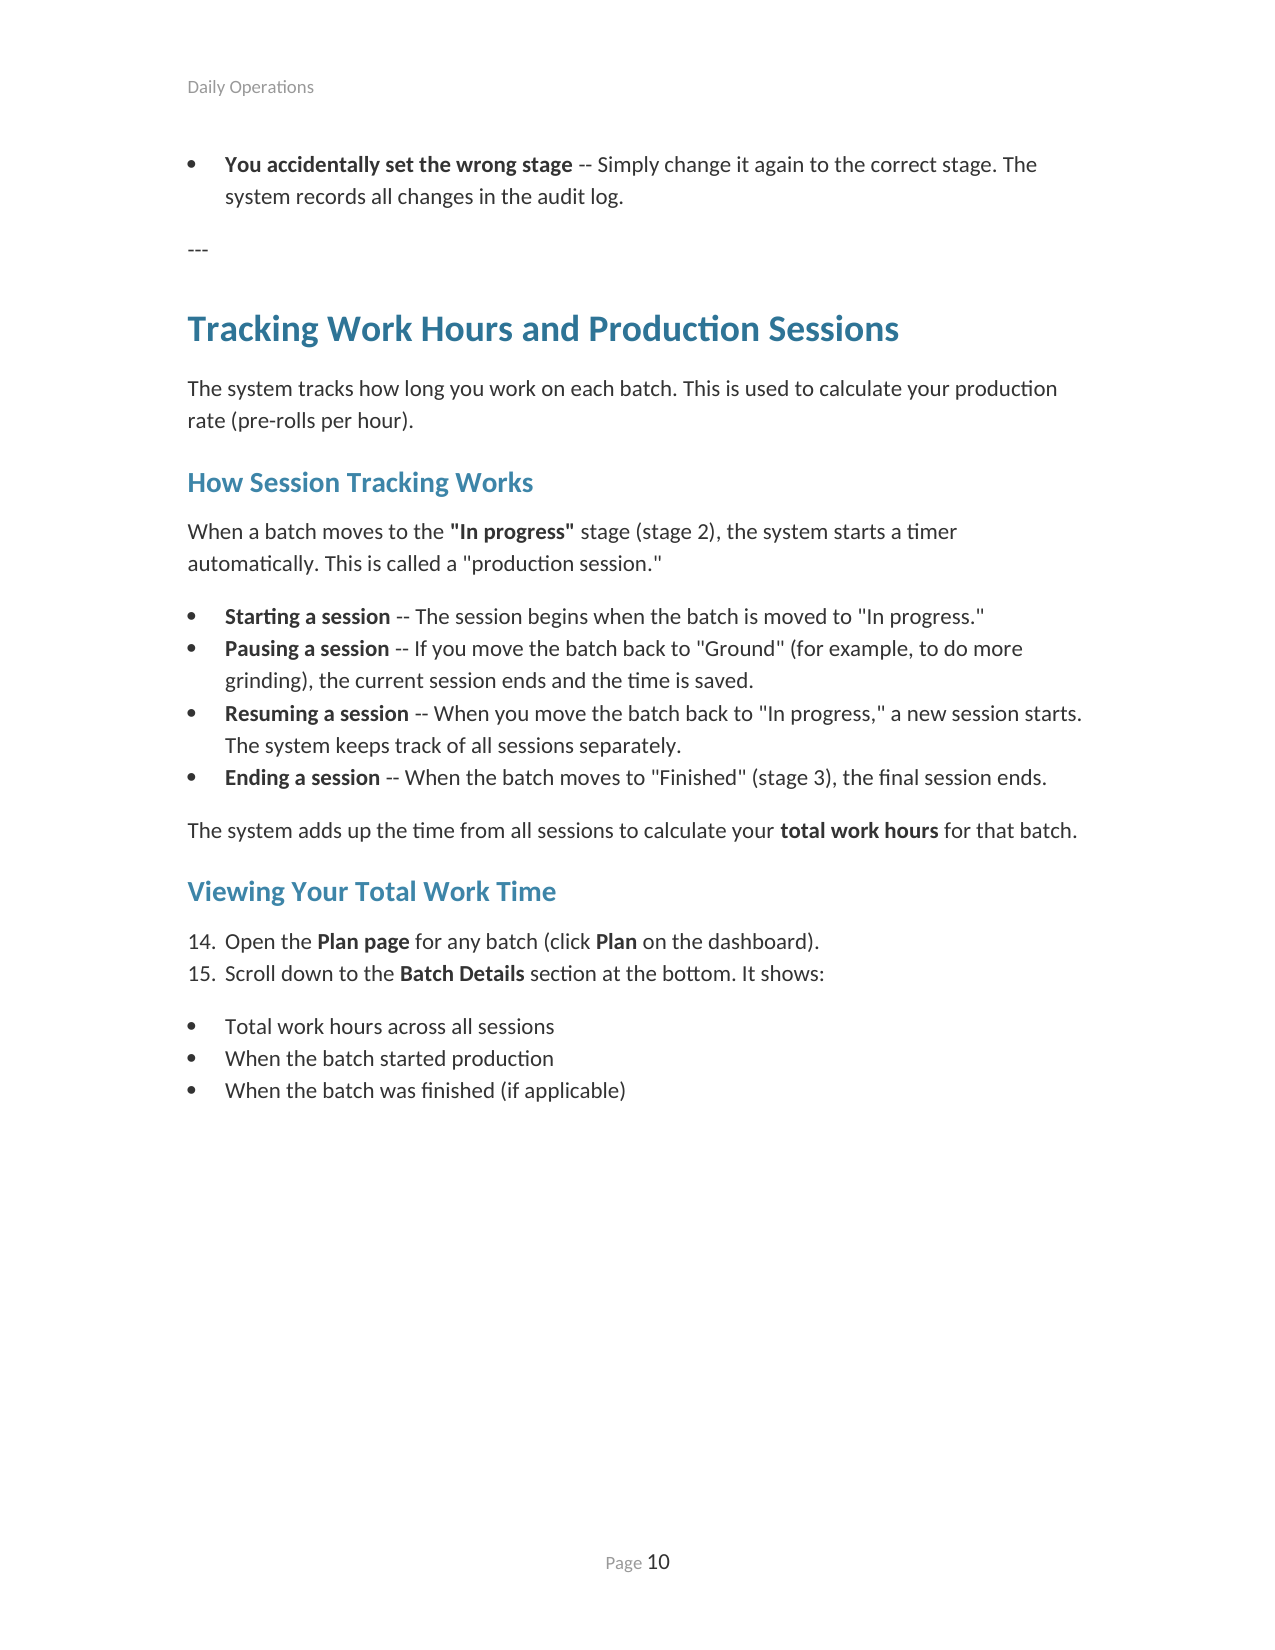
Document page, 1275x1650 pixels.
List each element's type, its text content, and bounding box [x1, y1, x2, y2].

subtitle Tracking Work Hours and Production Sessions [187, 305, 1087, 351]
list Total work hours across all sessions [187, 1012, 1087, 1040]
list Resuming a session -- When you move the batch back to "In progress," a new session starts. The system keeps track of all sessions separately. [187, 699, 1087, 759]
list When the batch was finished (if applicable) [187, 1076, 1087, 1104]
text The system adds up the time from all sessions to calculate your total work hours for that batch. [187, 816, 1087, 844]
subtitle How Session Tracking Works [187, 464, 1087, 499]
subtitle Viewing Your Total Work Time [187, 873, 1087, 909]
list When the batch started production [187, 1044, 1087, 1072]
list Starting a session -- The session begins when the batch is moved to "In progress." [187, 602, 1087, 630]
list Scroll down to the Batch Details section at the bottom. It shows: [187, 959, 1087, 987]
text When a batch moves to the "In progress" stage (stage 2), the system starts a timer automatically. This is called a "production session." [187, 517, 1087, 577]
list Ending a session -- When the batch moves to "Finished" (stage 3), the final session ends. [187, 763, 1087, 791]
list Pausing a session -- If you move the batch back to "Ground" (for example, to do more grinding), the current session ends and the time is saved. [187, 634, 1087, 695]
text The system tracks how long you work on each batch. This is used to calculate your production rate (pre-rolls per hour). [187, 374, 1087, 434]
list You accidentally set the wrong stage -- Simply change it again to the correct stage. The system records all changes in the audit log. [187, 150, 1087, 210]
text --- [187, 235, 1087, 263]
list Open the Plan page for any batch (click Plan on the dashboard). [187, 927, 1087, 955]
